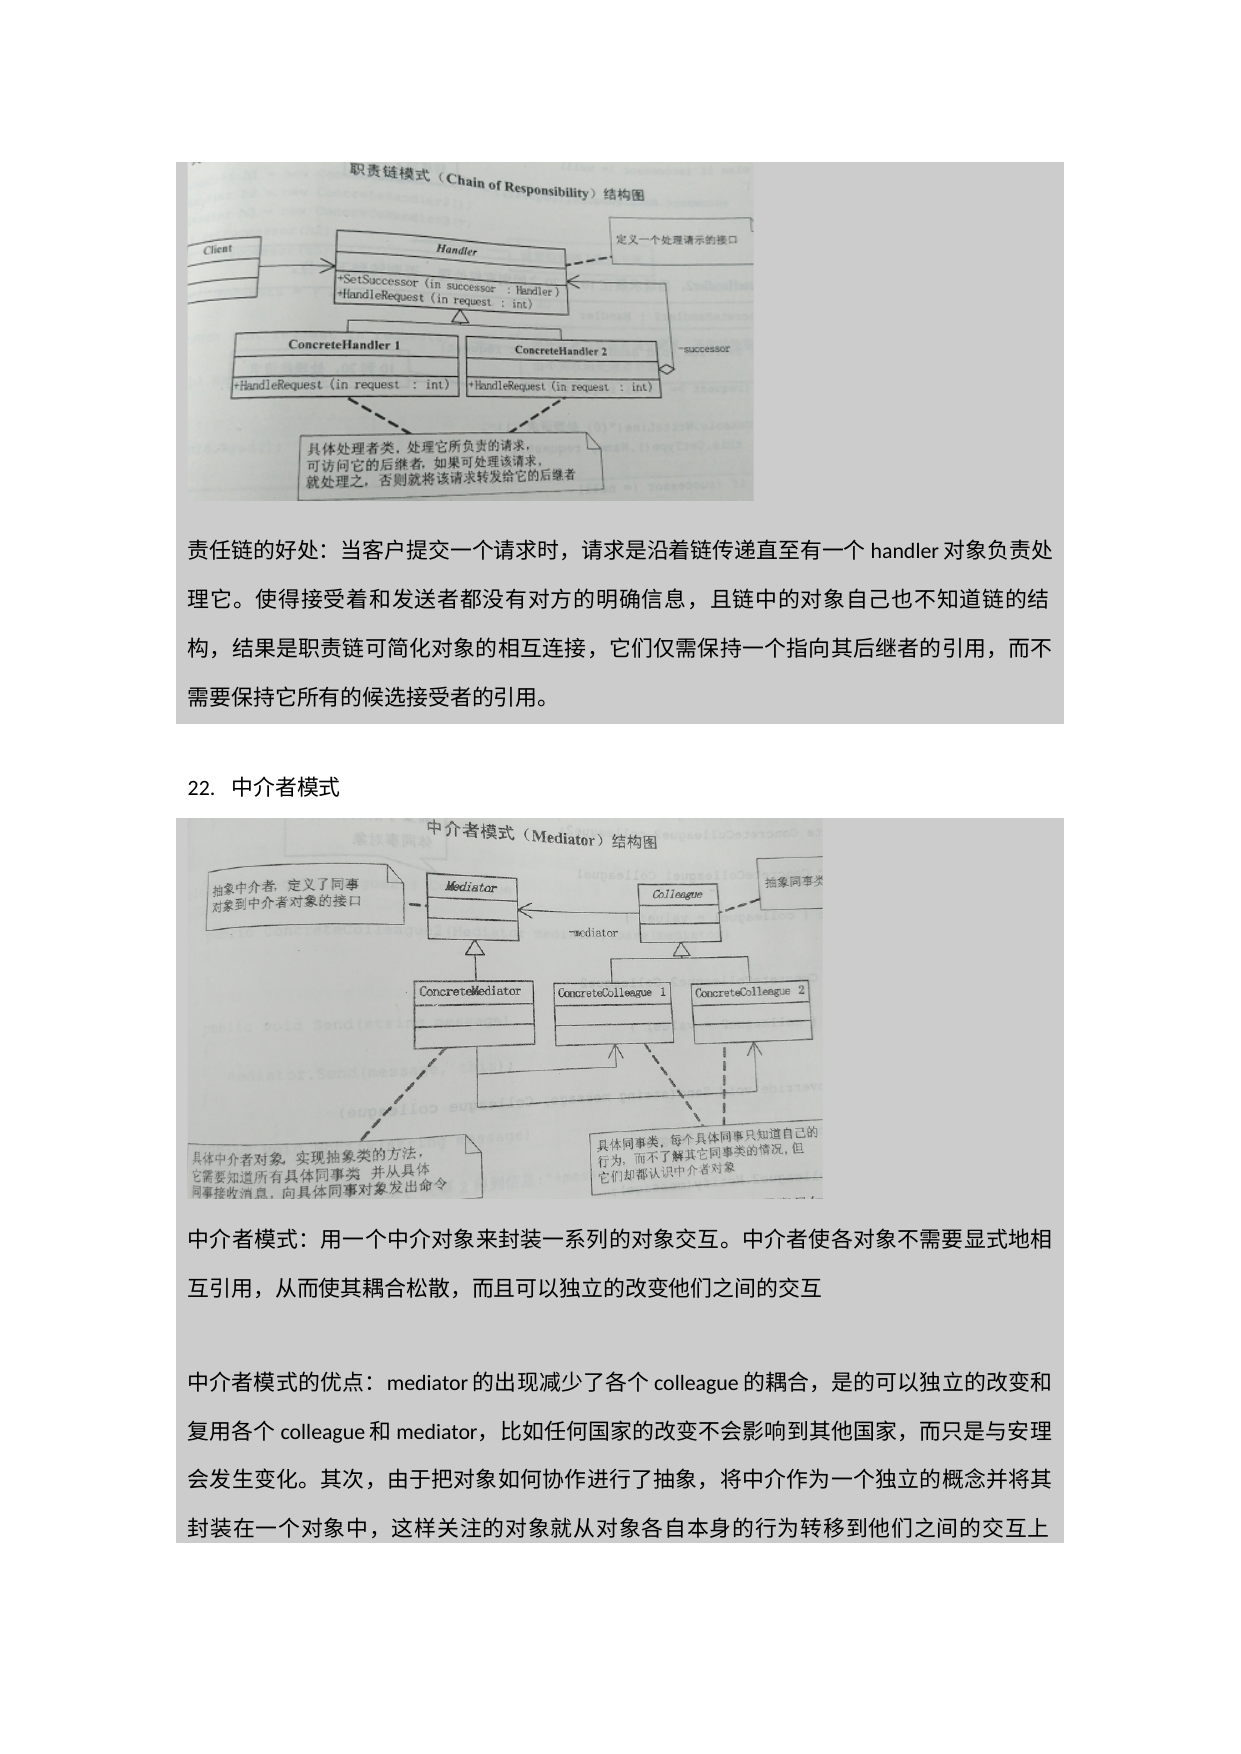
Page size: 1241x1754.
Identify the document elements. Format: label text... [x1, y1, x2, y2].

list 中介者模式 [187, 770, 1053, 802]
picture [187, 162, 754, 501]
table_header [176, 162, 1064, 724]
picture [187, 818, 823, 1199]
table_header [176, 818, 1064, 1543]
